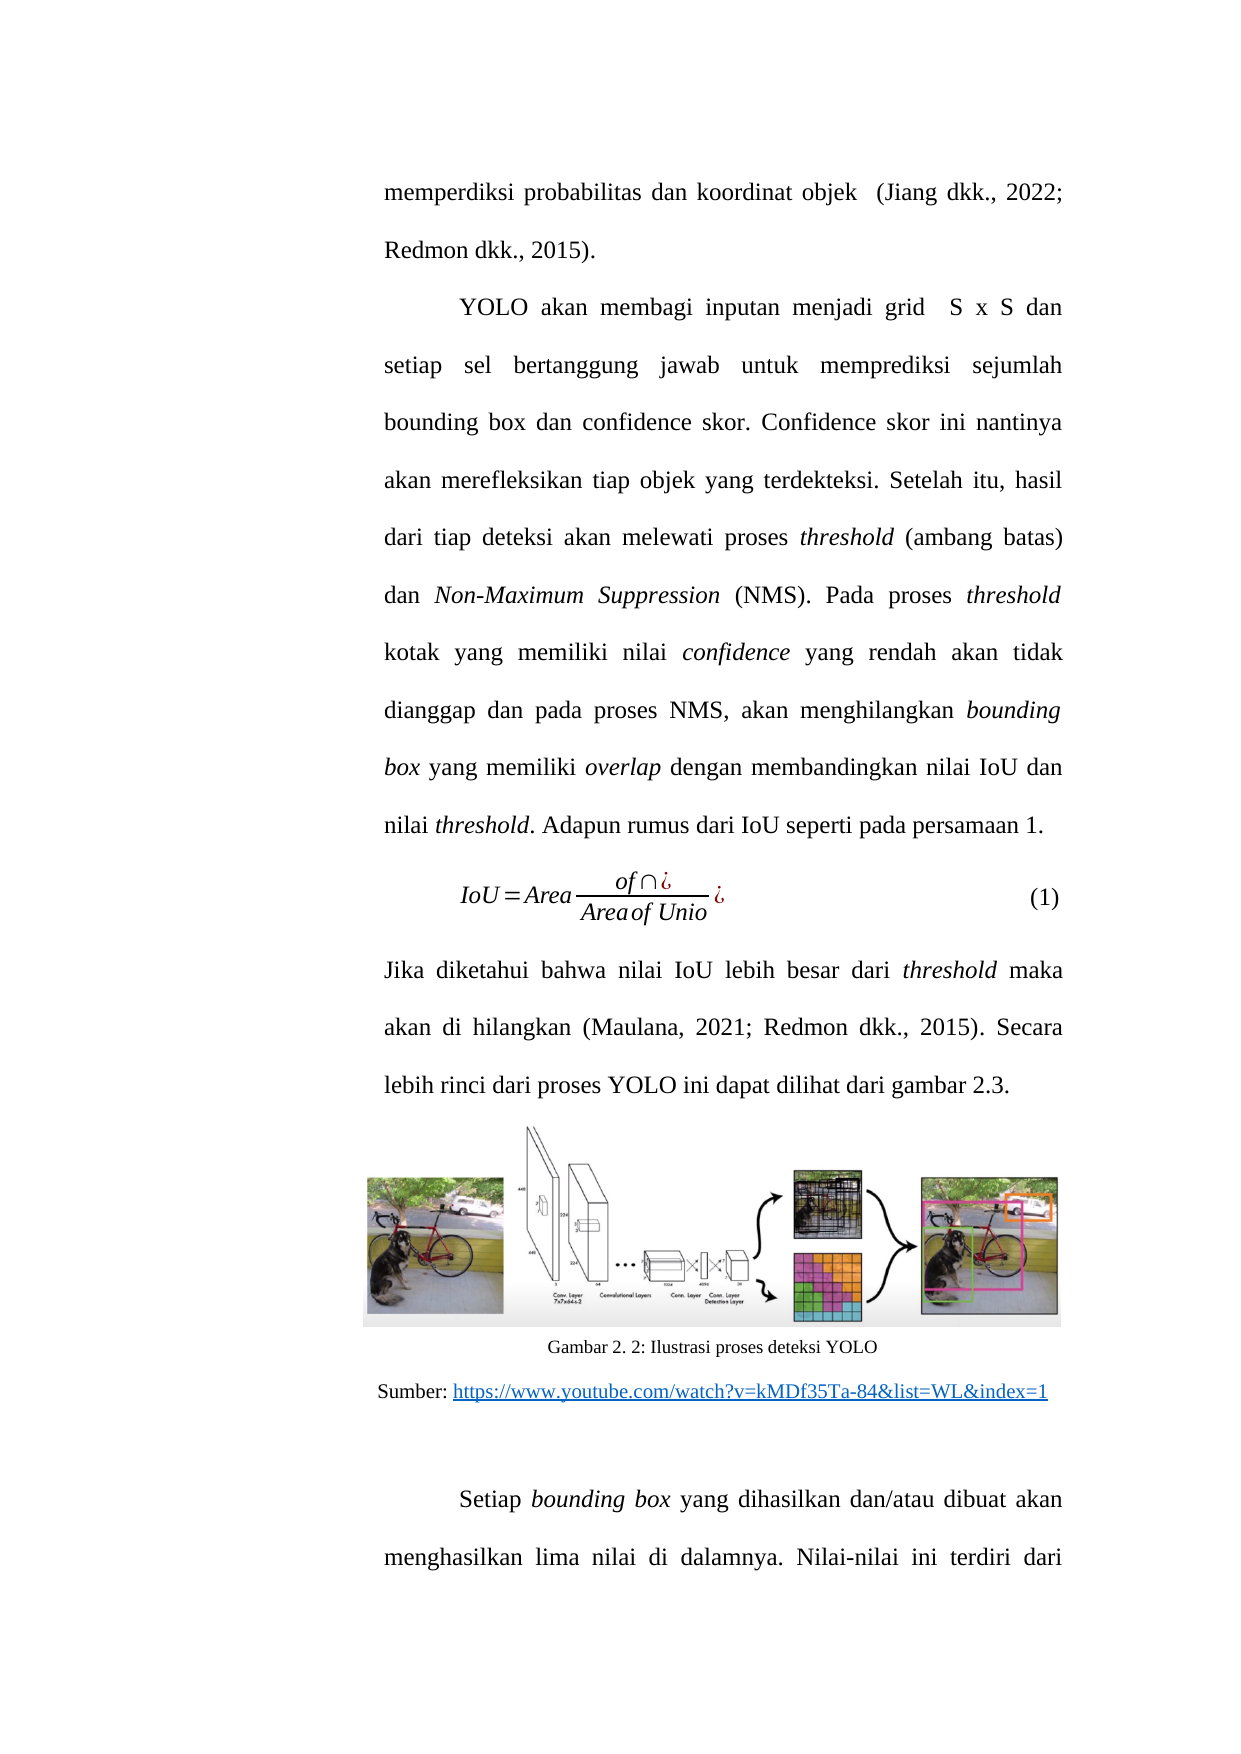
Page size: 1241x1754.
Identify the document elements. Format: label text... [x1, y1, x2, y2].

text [384, 177, 1063, 263]
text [384, 1127, 1063, 1571]
picture [363, 1123, 1061, 1327]
text Jika diketahui bahwa nilai IoU lebih besar dari threshold maka akan di hilangkan . Secara lebih rinci dari proses YOLO ini dapat dilihat dari gambar 2.3. [384, 955, 1063, 1099]
text YOLO akan membagi inputan menjadi grid S x S dan setiap sel bertanggung jawab untuk memprediksi sejumlah bounding box dan confidence skor. Confidence skor ini nantinya akan merefleksikan tiap objek yang terdekteksi. Setelah itu, hasil dari tiap deteksi akan melewati proses threshold (ambang batas) dan Non-Maximum Suppression (NMS). Pada proses threshold kotak yang memiliki nilai confidence yang rendah akan tidak dianggap dan pada proses NMS, akan menghilangkan bounding box yang memiliki overlap dengan membandingkan nilai IoU dan nilai threshold. Adapun rumus dari IoU seperti pada persamaan 1. [384, 292, 1063, 838]
text (1) [384, 867, 1063, 926]
